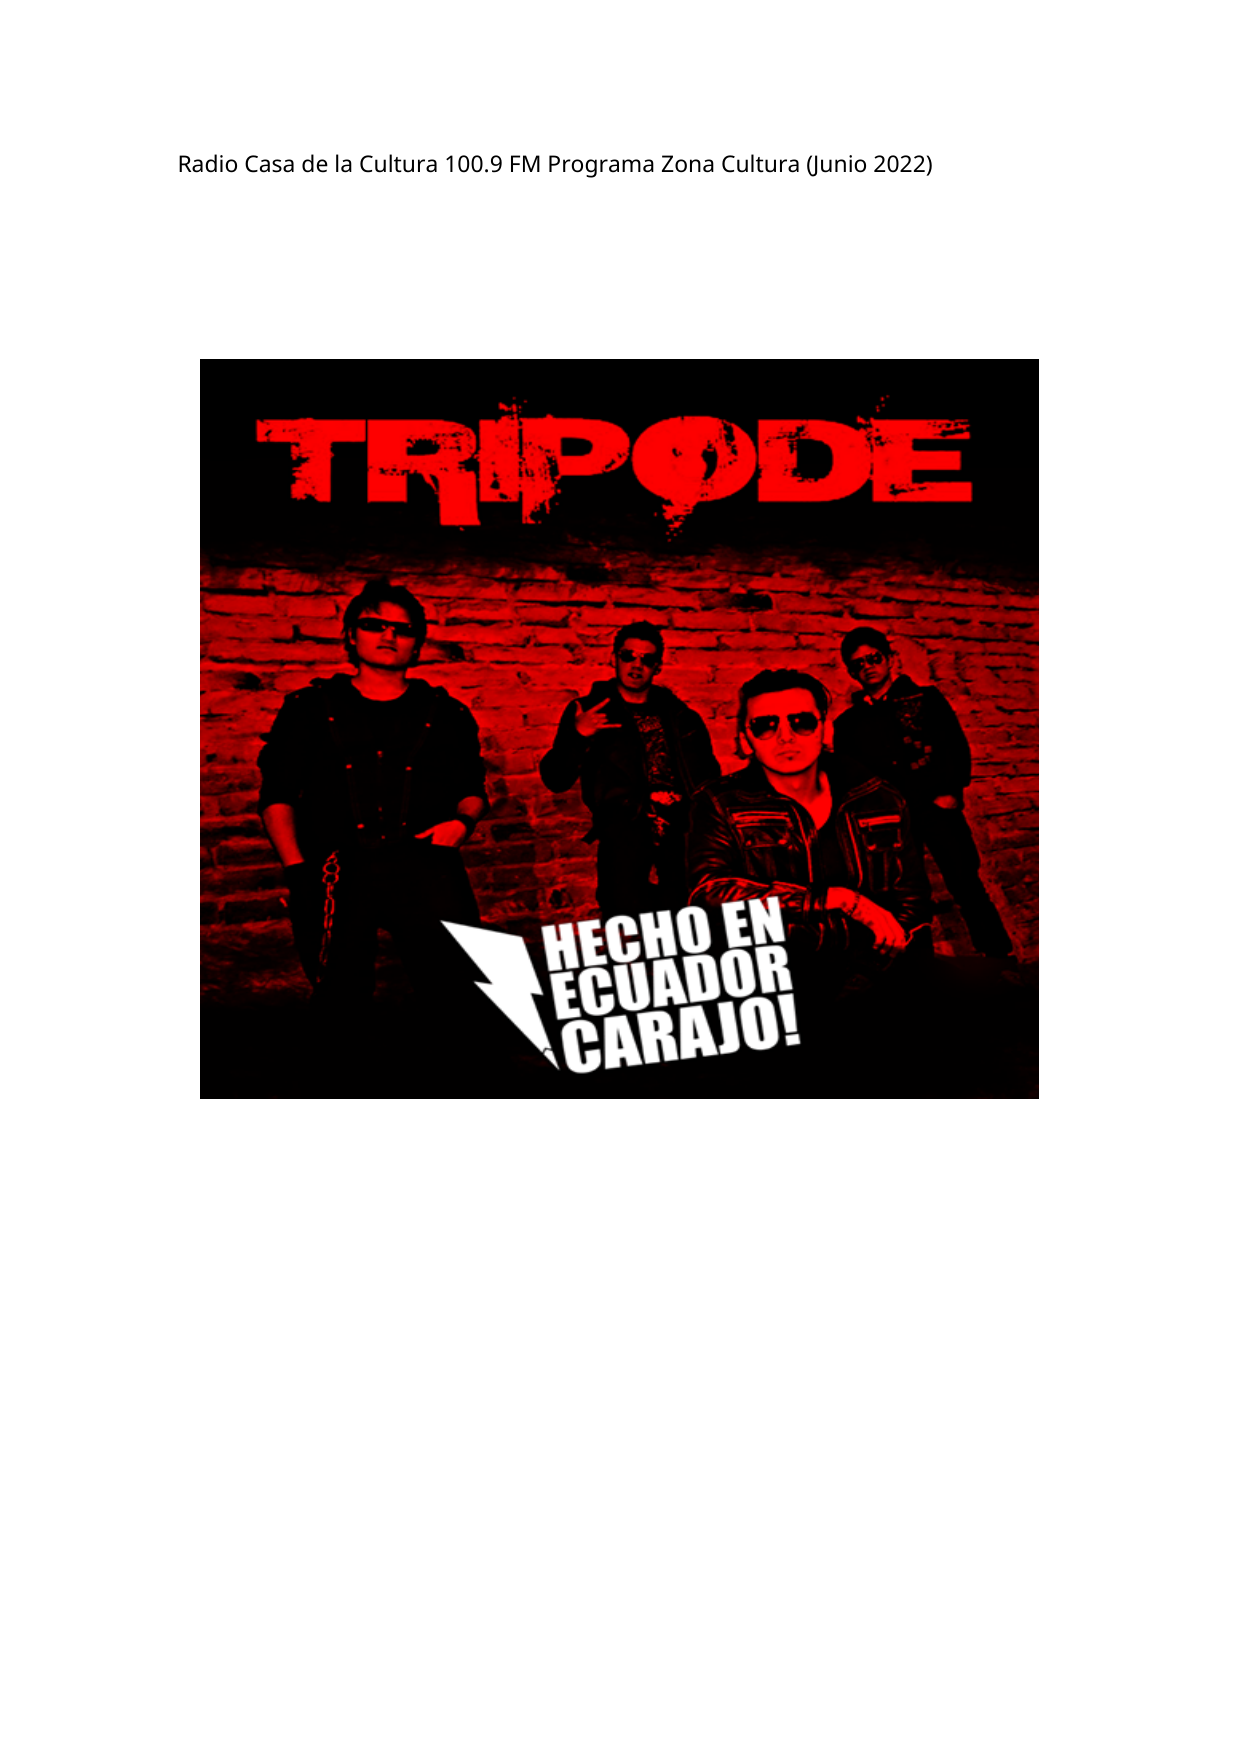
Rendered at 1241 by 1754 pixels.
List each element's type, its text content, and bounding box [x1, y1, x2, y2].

picture [200, 359, 1039, 1099]
text Radio Casa de la Cultura 100.9 FM Programa Zona Cultura (Junio 2022) [177, 148, 1063, 179]
